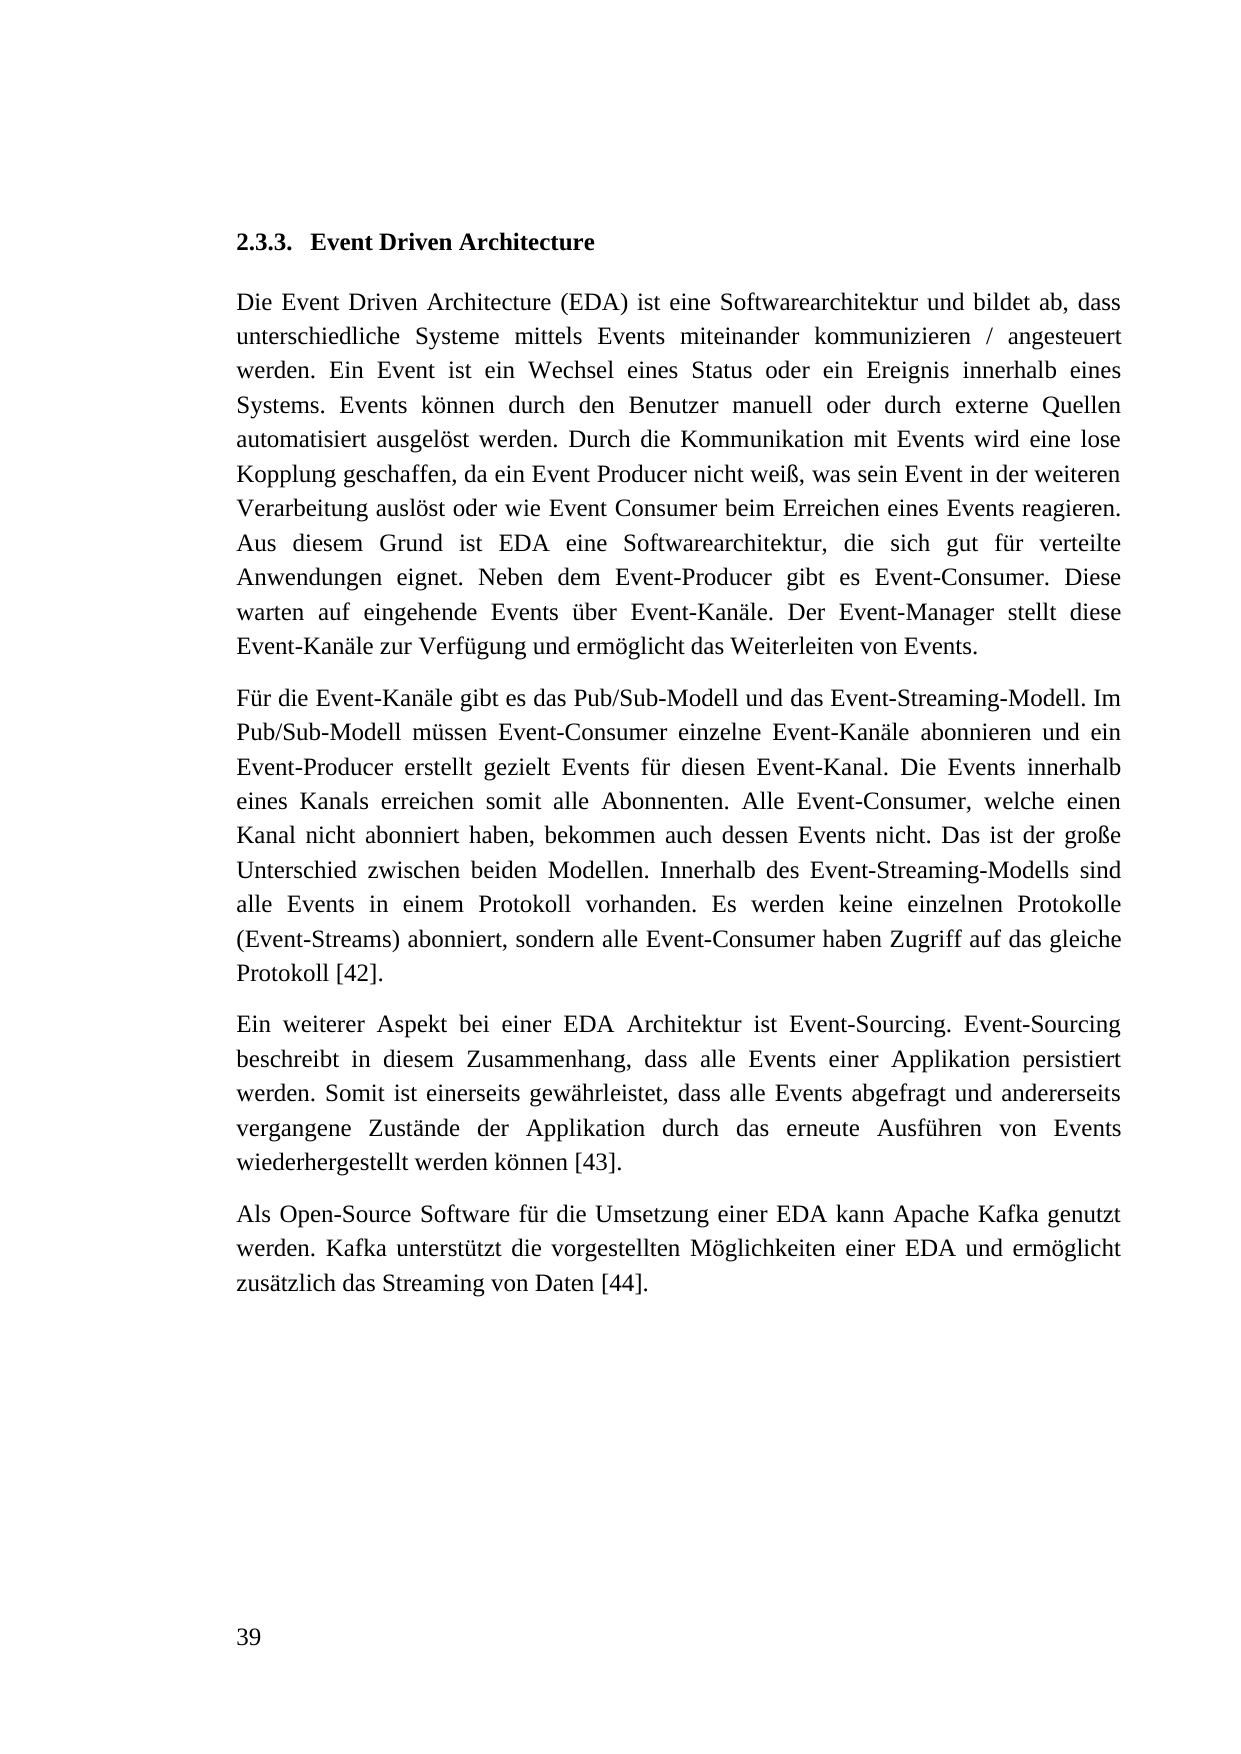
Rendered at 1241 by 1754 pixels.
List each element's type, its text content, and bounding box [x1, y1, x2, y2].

text Die Event Driven Architecture (EDA) ist eine Softwarearchitektur und bildet ab, dass unterschiedliche Systeme mittels Events miteinander kommunizieren / angesteuert werden. Ein Event ist ein Wechsel eines Status oder ein Ereignis innerhalb eines Systems. Events können durch den Benutzer manuell oder durch externe Quellen automatisiert ausgelöst werden. Durch die Kommunikation mit Events wird eine lose Kopplung geschaffen, da ein Event Producer nicht weiß, was sein Event in der weiteren Verarbeitung auslöst oder wie Event Consumer beim Erreichen eines Events reagieren. Aus diesem Grund ist EDA eine Softwarearchitektur, die sich gut für verteilte Anwendungen eignet. Neben dem Event-Producer gibt es Event-Consumer. Diese warten auf eingehende Events über Event-Kanäle. Der Event-Manager stellt diese Event-Kanäle zur Verfügung und ermöglicht das Weiterleiten von Events. [236, 287, 1122, 660]
text Event Driven Architecture [236, 227, 1122, 256]
text Als Open-Source Software für die Umsetzung einer EDA kann Apache Kafka genutzt werden. Kafka unterstützt die vorgestellten Möglichkeiten einer EDA und ermöglicht zusätzlich das Streaming von Daten . [236, 1199, 1122, 1296]
text Für die Event-Kanäle gibt es das Pub/Sub-Modell und das Event-Streaming-Modell. Im Pub/Sub-Modell müssen Event-Consumer einzelne Event-Kanäle abonnieren und ein Event-Producer erstellt gezielt Events für diesen Event-Kanal. Die Events innerhalb eines Kanals erreichen somit alle Abonnenten. Alle Event-Consumer, welche einen Kanal nicht abonniert haben, bekommen auch dessen Events nicht. Das ist der große Unterschied zwischen beiden Modellen. Innerhalb des Event-Streaming-Modells sind alle Events in einem Protokoll vorhanden. Es werden keine einzelnen Protokolle (Event-Streams) abonniert, sondern alle Event-Consumer haben Zugriff auf das gleiche Protokoll . [236, 683, 1122, 987]
text Ein weiterer Aspekt bei einer EDA Architektur ist Event-Sourcing. Event-Sourcing beschreibt in diesem Zusammenhang, dass alle Events einer Applikation persistiert werden. Somit ist einerseits gewährleistet, dass alle Events abgefragt und andererseits vergangene Zustände der Applikation durch das erneute Ausführen von Events wiederhergestellt werden können . [236, 1009, 1122, 1176]
